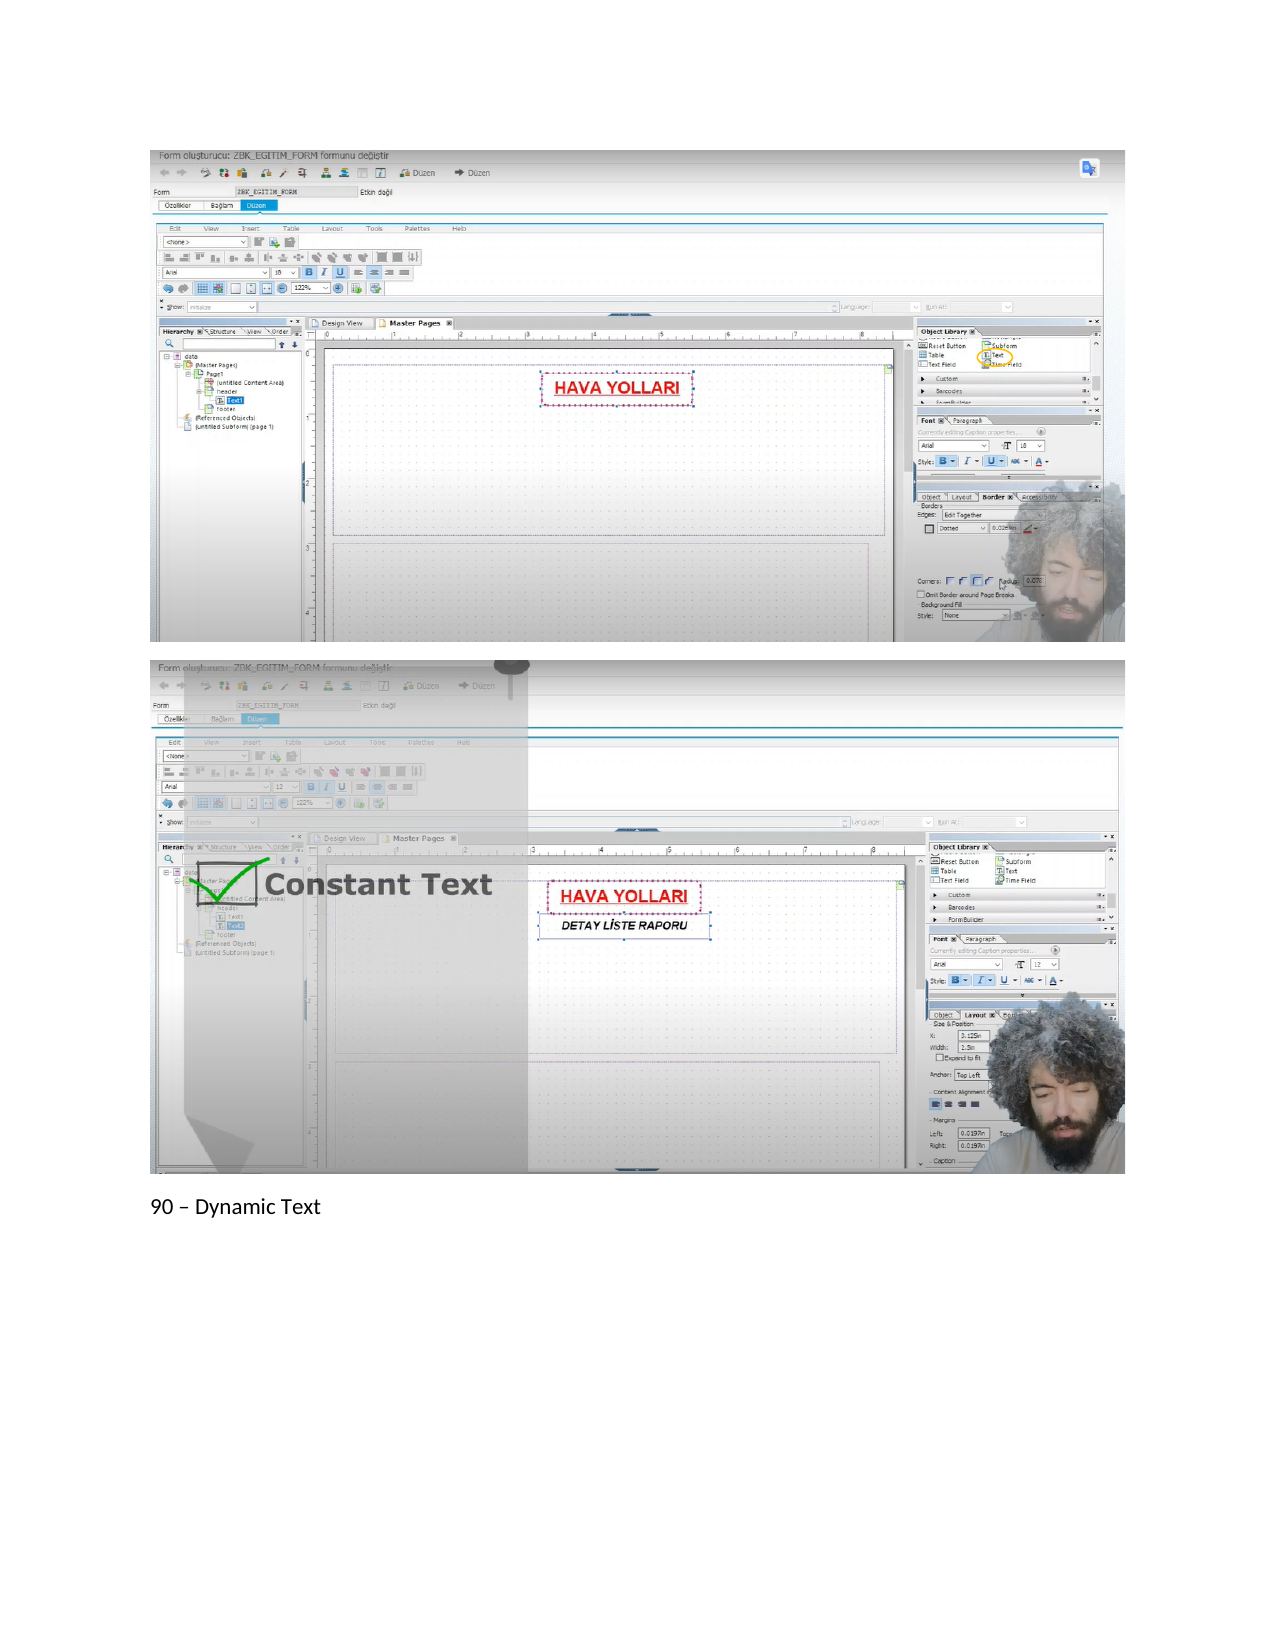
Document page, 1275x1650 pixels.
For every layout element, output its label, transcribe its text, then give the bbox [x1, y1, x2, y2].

picture [150, 150, 1125, 642]
picture [150, 660, 1125, 1174]
text 90 – Dynamic Text [150, 1192, 1125, 1220]
